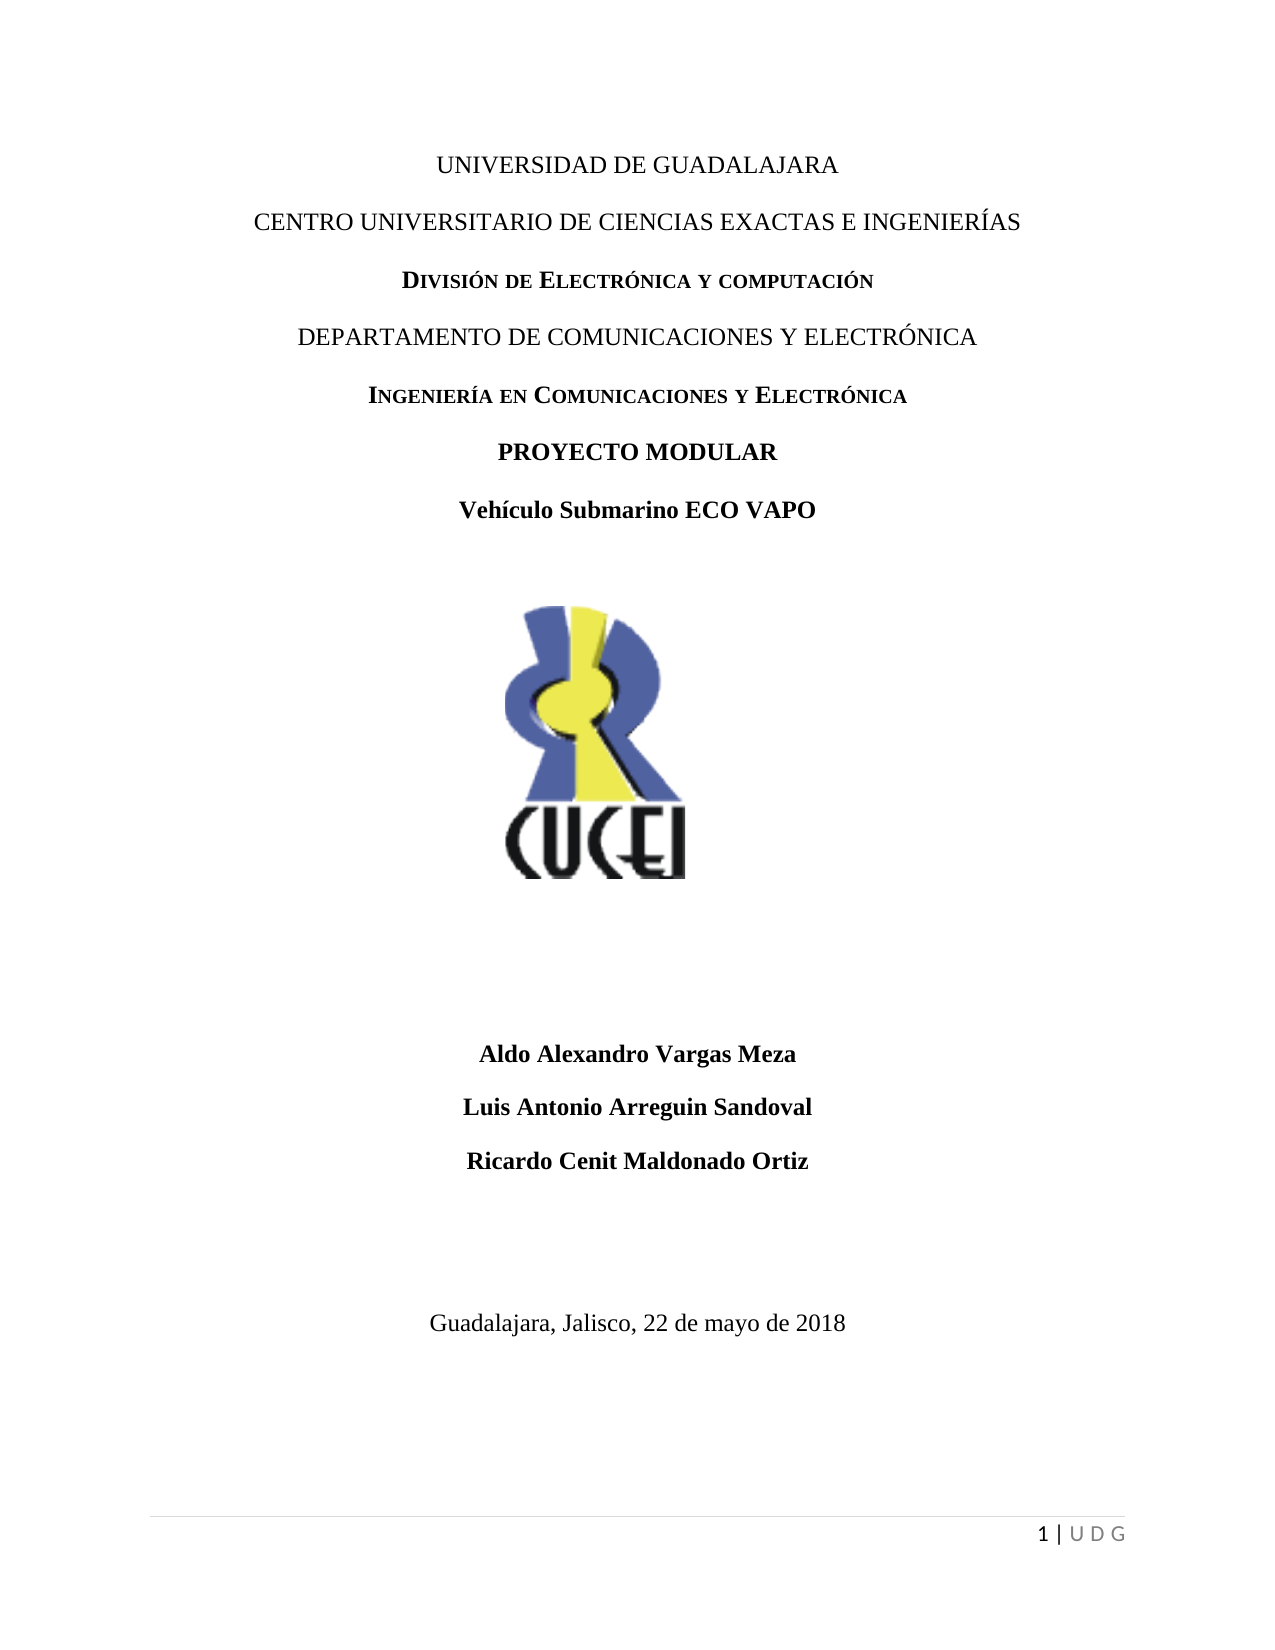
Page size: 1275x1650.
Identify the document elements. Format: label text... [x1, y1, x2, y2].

text Luis Antonio Arreguin Sandoval [150, 1092, 1125, 1121]
text CENTRO UNIVERSITARIO DE CIENCIAS EXACTAS E INGENIERÍAS [150, 207, 1125, 236]
text Vehículo Submarino ECO VAPO [150, 495, 1125, 524]
text DEPARTAMENTO DE COMUNICACIONES Y ELECTRÓNICA [150, 322, 1125, 351]
text Ingeniería en Comunicaciones y Electrónica [150, 380, 1125, 409]
text División de Electrónica y computación [150, 265, 1125, 294]
text Ricardo Cenit Maldonado Ortiz [150, 1146, 1125, 1175]
text Aldo Alexandro Vargas Meza [150, 1039, 1125, 1067]
text PROYECTO MODULAR [150, 437, 1125, 466]
text Guadalajara, Jalisco, 22 de mayo de 2018 [150, 1308, 1125, 1337]
picture [505, 606, 686, 879]
text UNIVERSIDAD DE GUADALAJARA [150, 150, 1125, 179]
